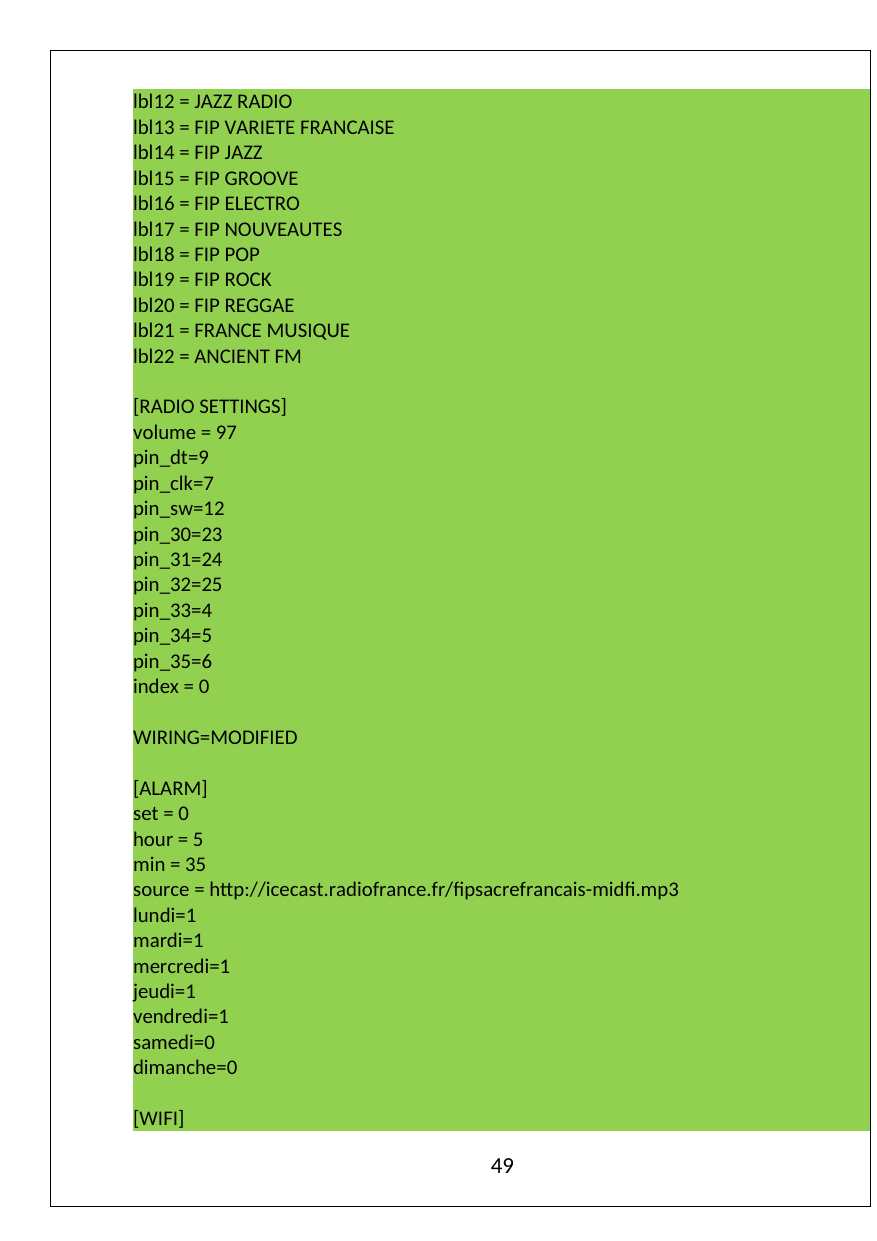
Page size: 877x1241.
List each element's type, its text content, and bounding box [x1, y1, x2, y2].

text lbl17 = FIP NOUVEAUTES [133, 216, 870, 241]
text pin_30=23 [133, 521, 870, 546]
text source = http://icecast.radiofrance.fr/fipsacrefrancais-midfi.mp3 [133, 877, 870, 902]
text pin_32=25 [133, 572, 870, 597]
text [RADIO SETTINGS] [133, 394, 870, 419]
text hour = 5 [133, 826, 870, 851]
text dimanche=0 [133, 1054, 870, 1080]
text pin_31=24 [133, 546, 870, 572]
text pin_33=4 [133, 597, 870, 622]
text vendredi=1 [133, 1004, 870, 1029]
text pin_clk=7 [133, 470, 870, 495]
text mardi=1 [133, 927, 870, 953]
text pin_34=5 [133, 622, 870, 648]
text lbl15 = FIP GROOVE [133, 165, 870, 190]
text pin_sw=12 [133, 495, 870, 521]
text volume = 97 [133, 419, 870, 444]
text set = 0 [133, 800, 870, 826]
text mercredi=1 [133, 953, 870, 978]
text pin_35=6 [133, 648, 870, 673]
text lbl20 = FIP REGGAE [133, 292, 870, 317]
text jeudi=1 [133, 978, 870, 1004]
text lbl22 = ANCIENT FM [133, 343, 870, 368]
text lbl19 = FIP ROCK [133, 267, 870, 292]
text [ALARM] [133, 775, 870, 800]
text WIRING=MODIFIED [133, 724, 870, 749]
text lbl21 = FRANCE MUSIQUE [133, 317, 870, 343]
text min = 35 [133, 851, 870, 877]
text index = 0 [133, 673, 870, 699]
text lbl14 = FIP JAZZ [133, 139, 870, 165]
text lundi=1 [133, 902, 870, 927]
text [WIFI] [133, 1105, 870, 1131]
text lbl18 = FIP POP [133, 241, 870, 267]
text lbl12 = JAZZ RADIO [133, 89, 870, 114]
text lbl16 = FIP ELECTRO [133, 190, 870, 216]
text lbl13 = FIP VARIETE FRANCAISE [133, 114, 870, 139]
text pin_dt=9 [133, 444, 870, 470]
text samedi=0 [133, 1029, 870, 1054]
